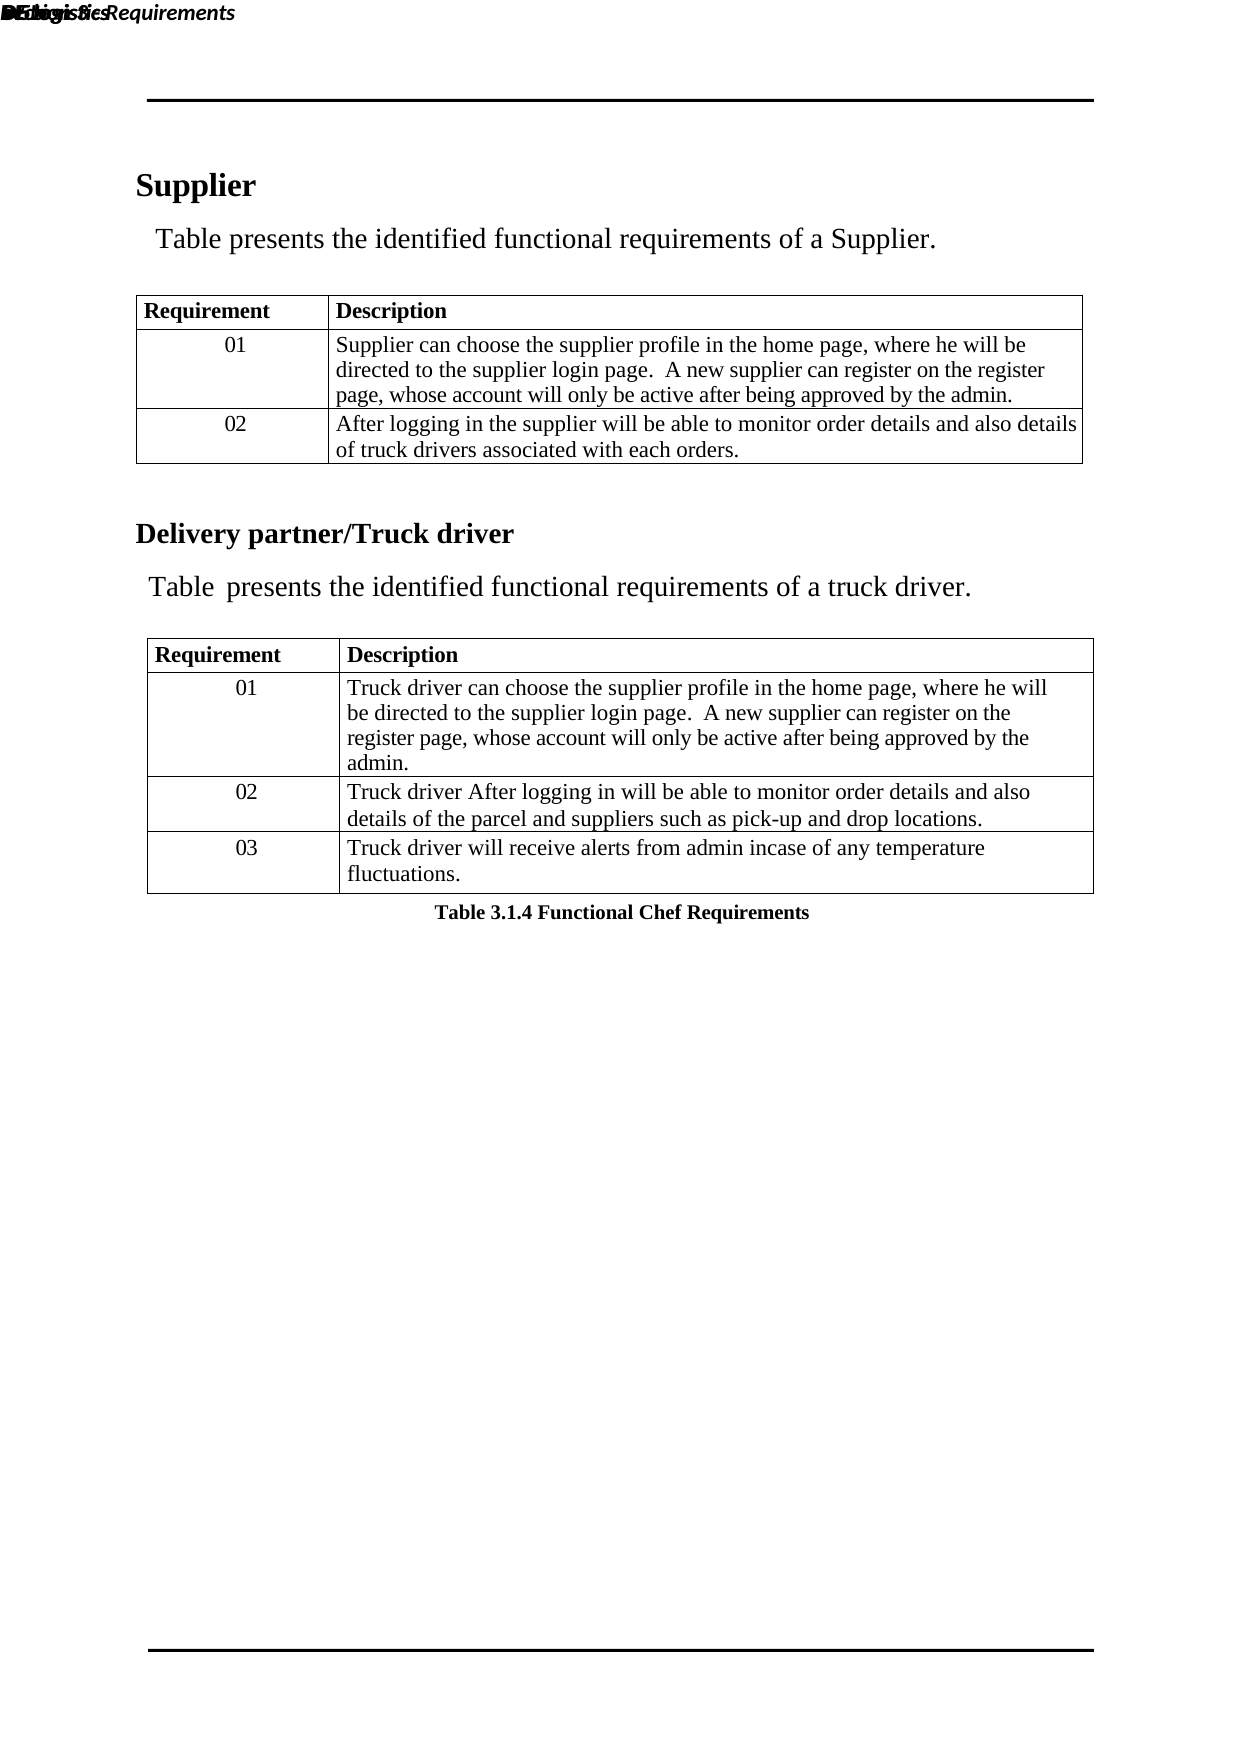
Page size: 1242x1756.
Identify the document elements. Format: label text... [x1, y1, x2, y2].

table_header Description [340, 639, 1093, 672]
table_cell 02 [148, 777, 339, 831]
table_cell Supplier can choose the supplier profile in the home page, where he will be directed to the supplier login page. A new supplier can register on the register page, whose account will only be active after being approved by the admin. [329, 330, 1082, 407]
table_cell 01 [148, 673, 339, 776]
table_header Description [329, 296, 1082, 329]
table_cell Truck driver can choose the supplier profile in the home page, where he will be directed to the supplier login page. A new supplier can register on the register page, whose account will only be active after being approved by the admin. [340, 673, 1093, 776]
subtitle Delivery partner/Truck driver [135, 517, 1121, 550]
table_cell Truck driver will receive alerts from admin incase of any temperature fluctuations. [340, 832, 1093, 893]
text Table presents the identified functional requirements of a truck driver. [148, 569, 1104, 603]
table_cell 03 [148, 832, 339, 893]
table_cell 01 [137, 330, 328, 407]
table_header Requirement [148, 639, 339, 672]
table_cell Truck driver After logging in will be able to monitor order details and also details of the parcel and suppliers such as pick-up and drop locations. [340, 777, 1093, 831]
text Table 3.1.4 Functional Chef Requirements [432, 900, 812, 924]
table_cell After logging in the supplier will be able to monitor order details and also details of truck drivers associated with each orders. [329, 409, 1082, 462]
text Table presents the identified functional requirements of a Supplier. [148, 221, 1091, 255]
subtitle Supplier [135, 165, 1121, 203]
table_cell 02 [137, 409, 328, 462]
table_header Requirement [137, 296, 328, 329]
